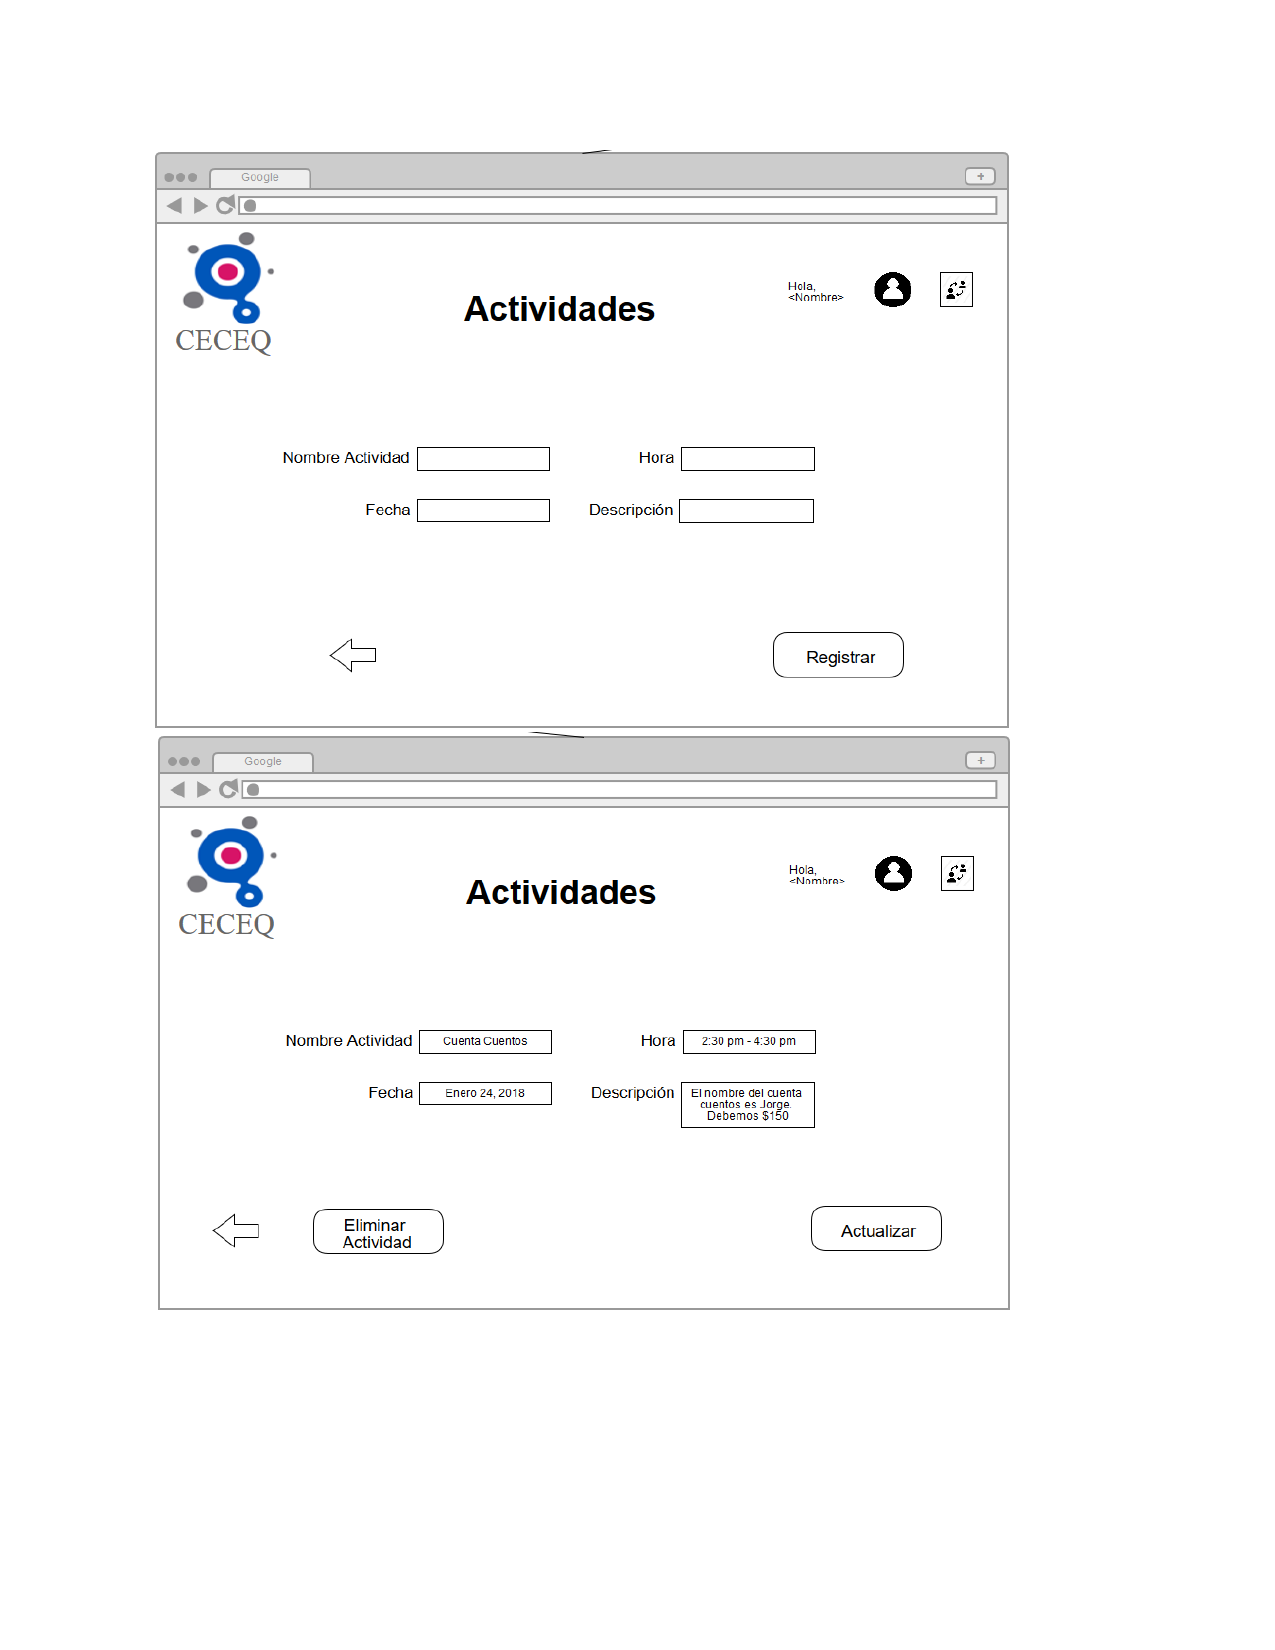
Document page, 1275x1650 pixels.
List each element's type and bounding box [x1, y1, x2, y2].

picture [150, 150, 1013, 729]
picture [150, 732, 1019, 1322]
